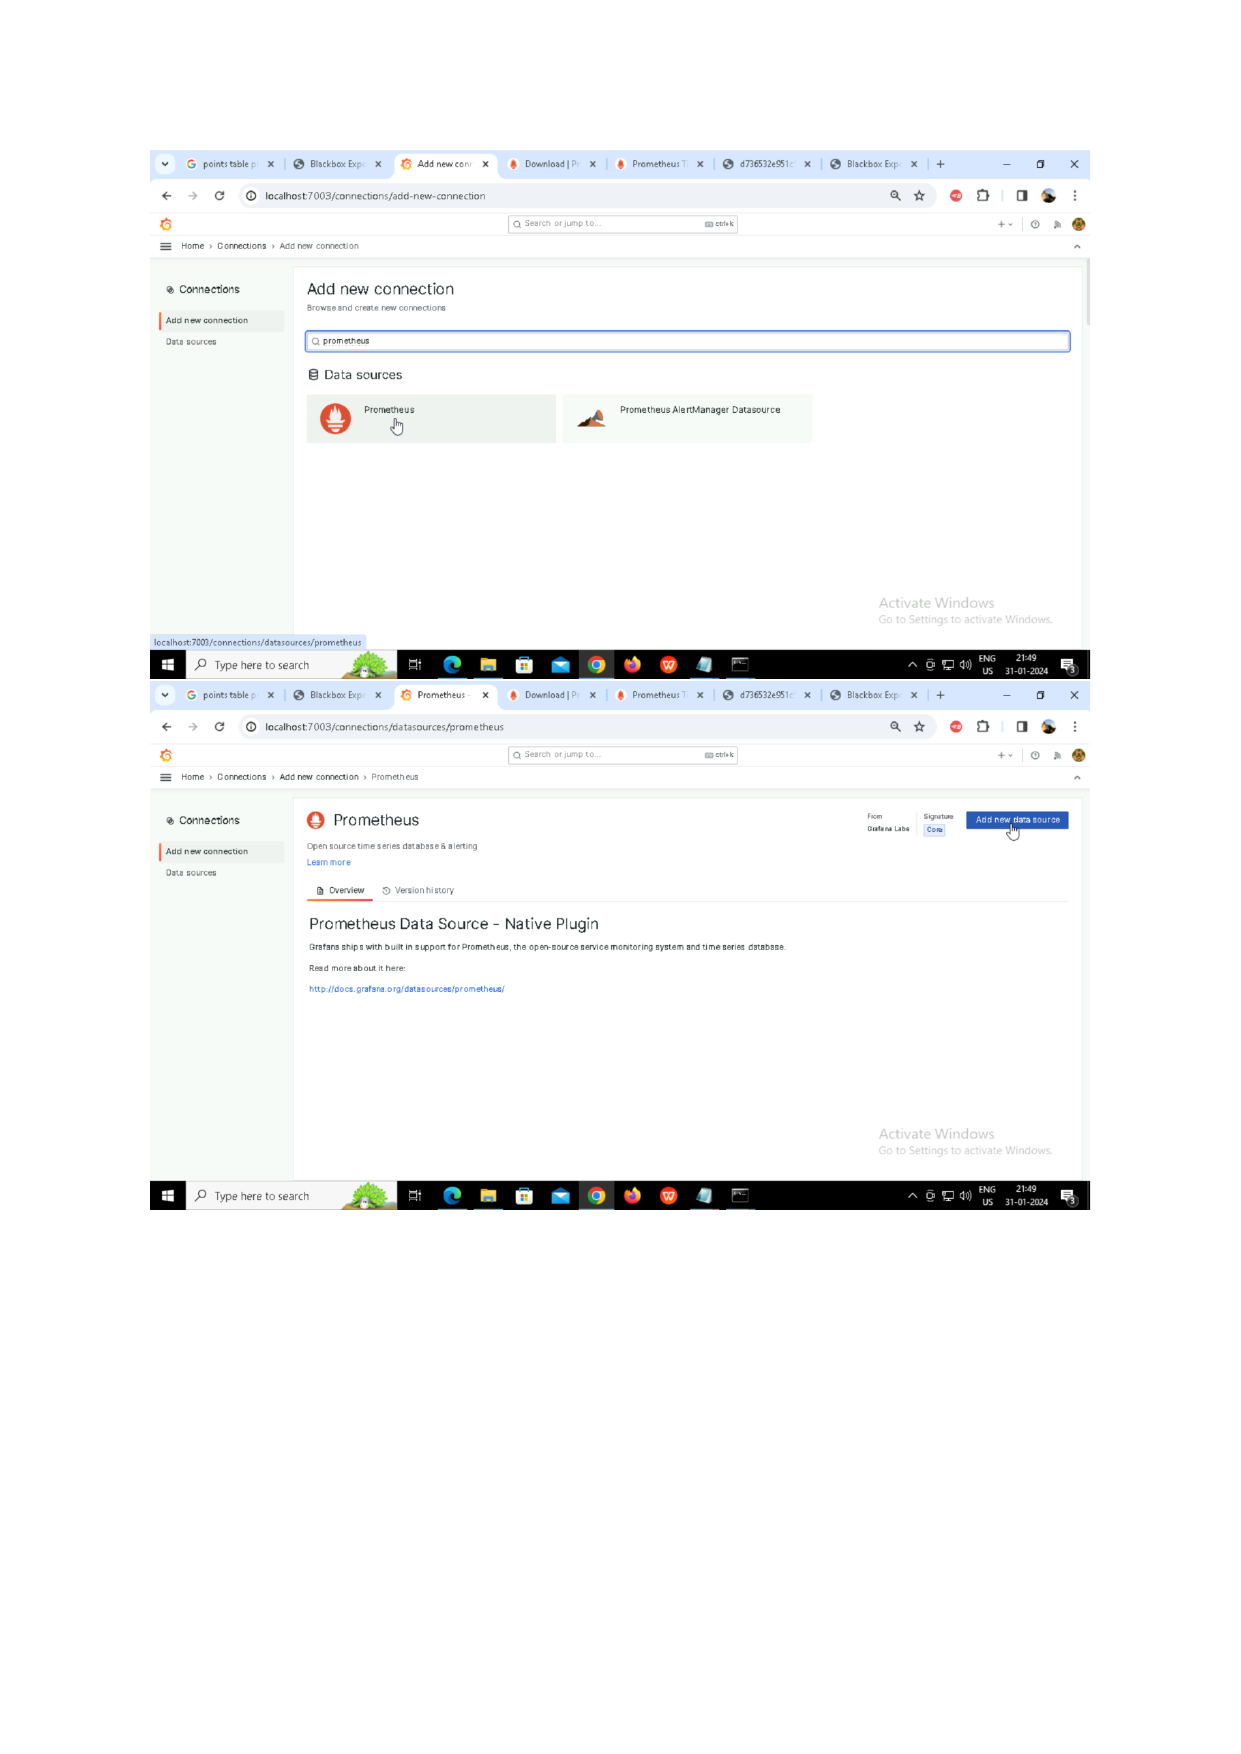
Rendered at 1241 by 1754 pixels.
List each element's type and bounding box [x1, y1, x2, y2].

picture [150, 150, 1091, 679]
picture [150, 681, 1091, 1210]
